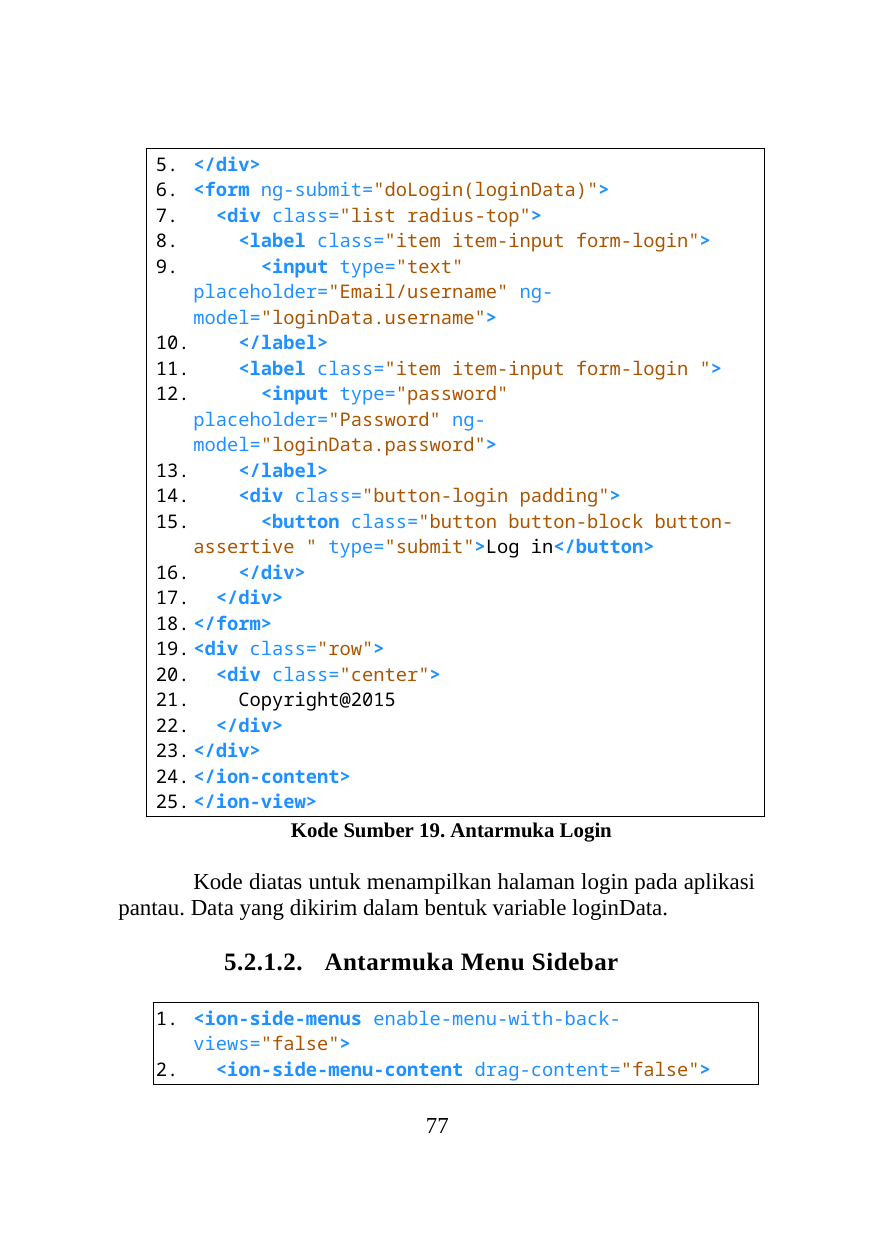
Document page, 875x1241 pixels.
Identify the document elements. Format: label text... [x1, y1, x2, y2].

list </div> [147, 582, 764, 607]
subtitle Antarmuka Menu Sidebar [224, 947, 756, 976]
list <div class="button-login padding"> [147, 479, 764, 505]
list <input type="text" placeholder="Email/username" ng-model="loginData.username"> [147, 250, 764, 326]
list <ion-side-menu-content drag-content="false"> [154, 1053, 758, 1084]
list </ion-view> [147, 786, 764, 816]
list </ion-content> [147, 760, 764, 786]
list Copyright@2015 [147, 684, 764, 709]
list </div> [147, 556, 764, 582]
list <label class="item item-input form-login "> [147, 352, 764, 377]
text Kode Sumber 19. Antarmuka Login [146, 817, 756, 842]
list <label class="item item-input form-login"> [147, 224, 764, 250]
list <form ng-submit="doLogin(loginData)"> [147, 173, 764, 199]
list </form> [147, 607, 764, 633]
list </div> [147, 709, 764, 735]
list </label> [147, 326, 764, 352]
list <div class="row"> [147, 633, 764, 658]
list <div class="list radius-top"> [147, 199, 764, 224]
list </label> [147, 454, 764, 479]
list <input type="password" placeholder="Password" ng-model="loginData.password"> [147, 377, 764, 454]
text Kode diatas untuk menampilkan halaman login pada aplikasi pantau. Data yang dikirim dalam bentuk variable loginData. [118, 868, 756, 921]
list <button class="button button-block button-assertive " type="submit">Log in</button> [147, 505, 764, 556]
list <ion-side-menus enable-menu-with-back-views="false"> [154, 1003, 758, 1053]
list </div> [147, 735, 764, 760]
list <div class="center"> [147, 658, 764, 684]
list </div> [147, 149, 764, 173]
